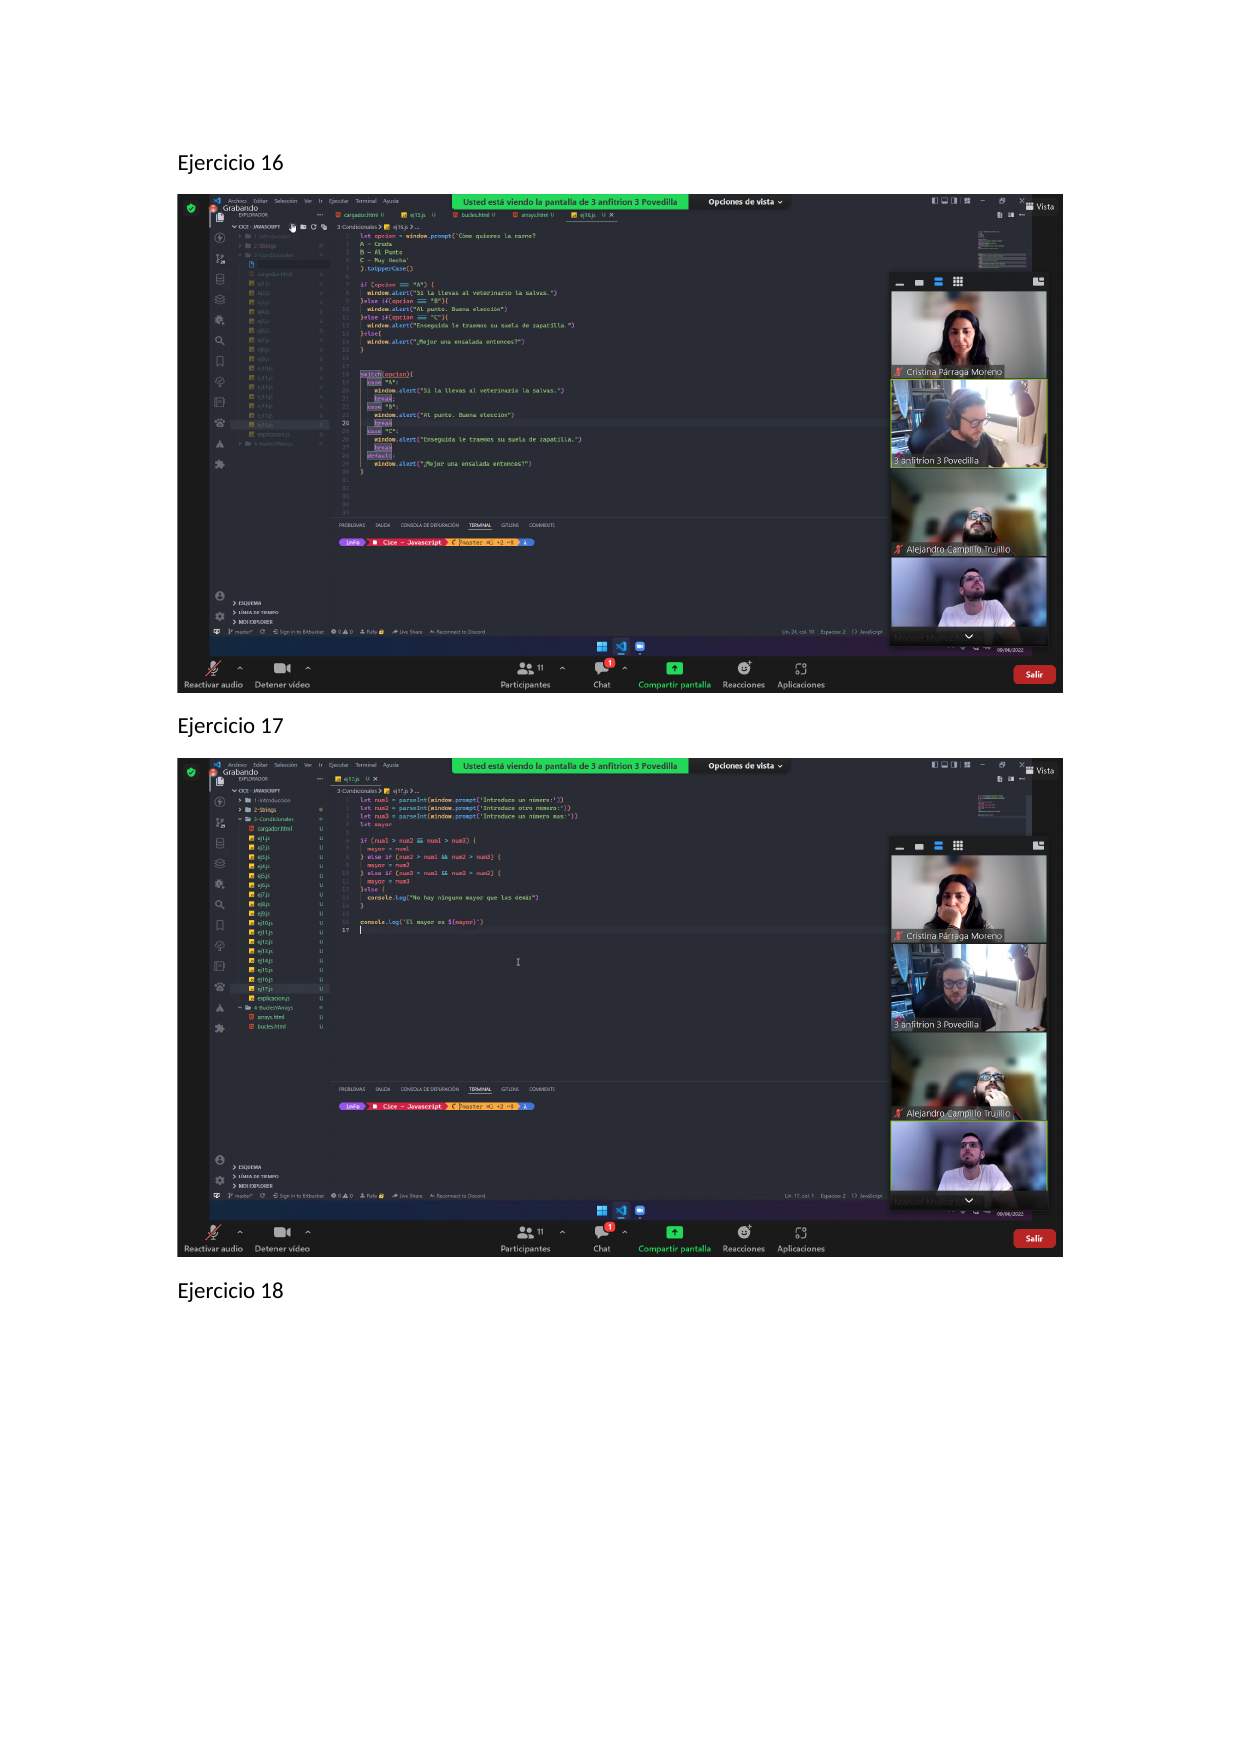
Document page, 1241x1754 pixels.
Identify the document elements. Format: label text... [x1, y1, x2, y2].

picture [177, 758, 1063, 1257]
text Ejercicio 18 [177, 1276, 1063, 1304]
picture [177, 194, 1063, 693]
text Ejercicio 17 [177, 712, 1063, 740]
text Ejercicio 16 [177, 148, 1063, 176]
